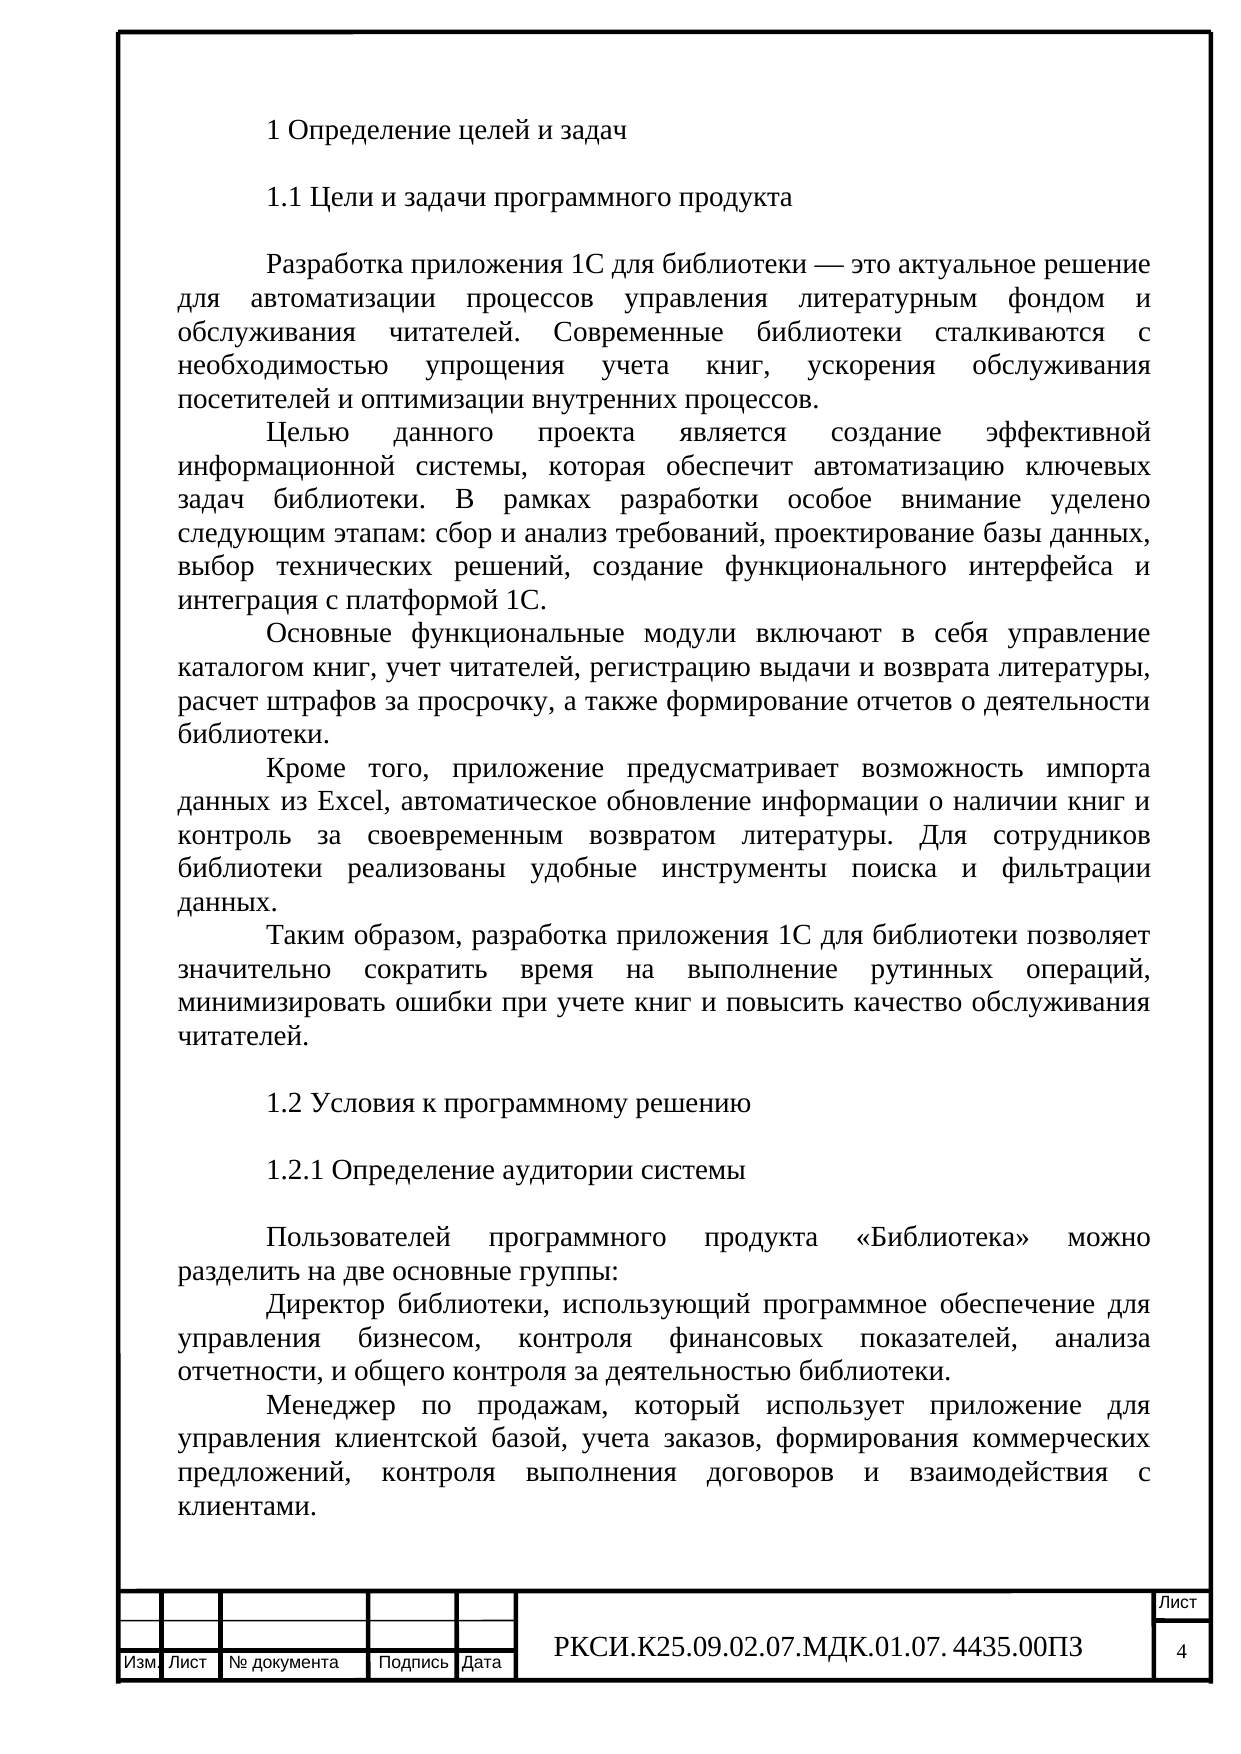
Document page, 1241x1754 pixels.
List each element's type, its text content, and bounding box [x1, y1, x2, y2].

text Пользователей программного продукта «Библиотека» можно разделить на две основные группы: [177, 1219, 1152, 1286]
text Директор библиотеки, использующий программное обеспечение для управления бизнесом, контроля финансовых показателей, анализа отчетности, и общего контроля за деятельностью библиотеки. [177, 1286, 1152, 1387]
text 1.1 Цели и задачи программного продукта [177, 179, 1152, 213]
text 1 Определение целей и задач [177, 112, 1152, 146]
text Менеджер по продажам, который использует приложение для управления клиентской базой, учета заказов, формирования коммерческих предложений, контроля выполнения договоров и взаимодействия с клиентами. [177, 1387, 1152, 1521]
text 1.2 Условия к программному решению [177, 1085, 1152, 1119]
text 1.2.1 Определение аудитории системы [177, 1152, 1152, 1186]
text Основные функциональные модули включают в себя управление каталогом книг, учет читателей, регистрацию выдачи и возврата литературы, расчет штрафов за просрочку, а также формирование отчетов о деятельности библиотеки. [177, 616, 1152, 750]
text Целью данного проекта является создание эффективной информационной системы, которая обеспечит автоматизацию ключевых задач библиотеки. В рамках разработки особое внимание уделено следующим этапам: сбор и анализ требований, проектирование базы данных, выбор технических решений, создание функционального интерфейса и интеграция с платформой 1С. [177, 414, 1152, 616]
text Разработка приложения 1С для библиотеки — это актуальное решение для автоматизации процессов управления литературным фондом и обслуживания читателей. Современные библиотеки сталкиваются с необходимостью упрощения учета книг, ускорения обслуживания посетителей и оптимизации внутренних процессов. [177, 247, 1152, 414]
text Кроме того, приложение предусматривает возможность импорта данных из Excel, автоматическое обновление информации о наличии книг и контроль за своевременным возвратом литературы. Для сотрудников библиотеки реализованы удобные инструменты поиска и фильтрации данных. [177, 750, 1152, 917]
text Таким образом, разработка приложения 1С для библиотеки позволяет значительно сократить время на выполнение рутинных операций, минимизировать ошибки при учете книг и повысить качество обслуживания читателей. [177, 917, 1152, 1052]
